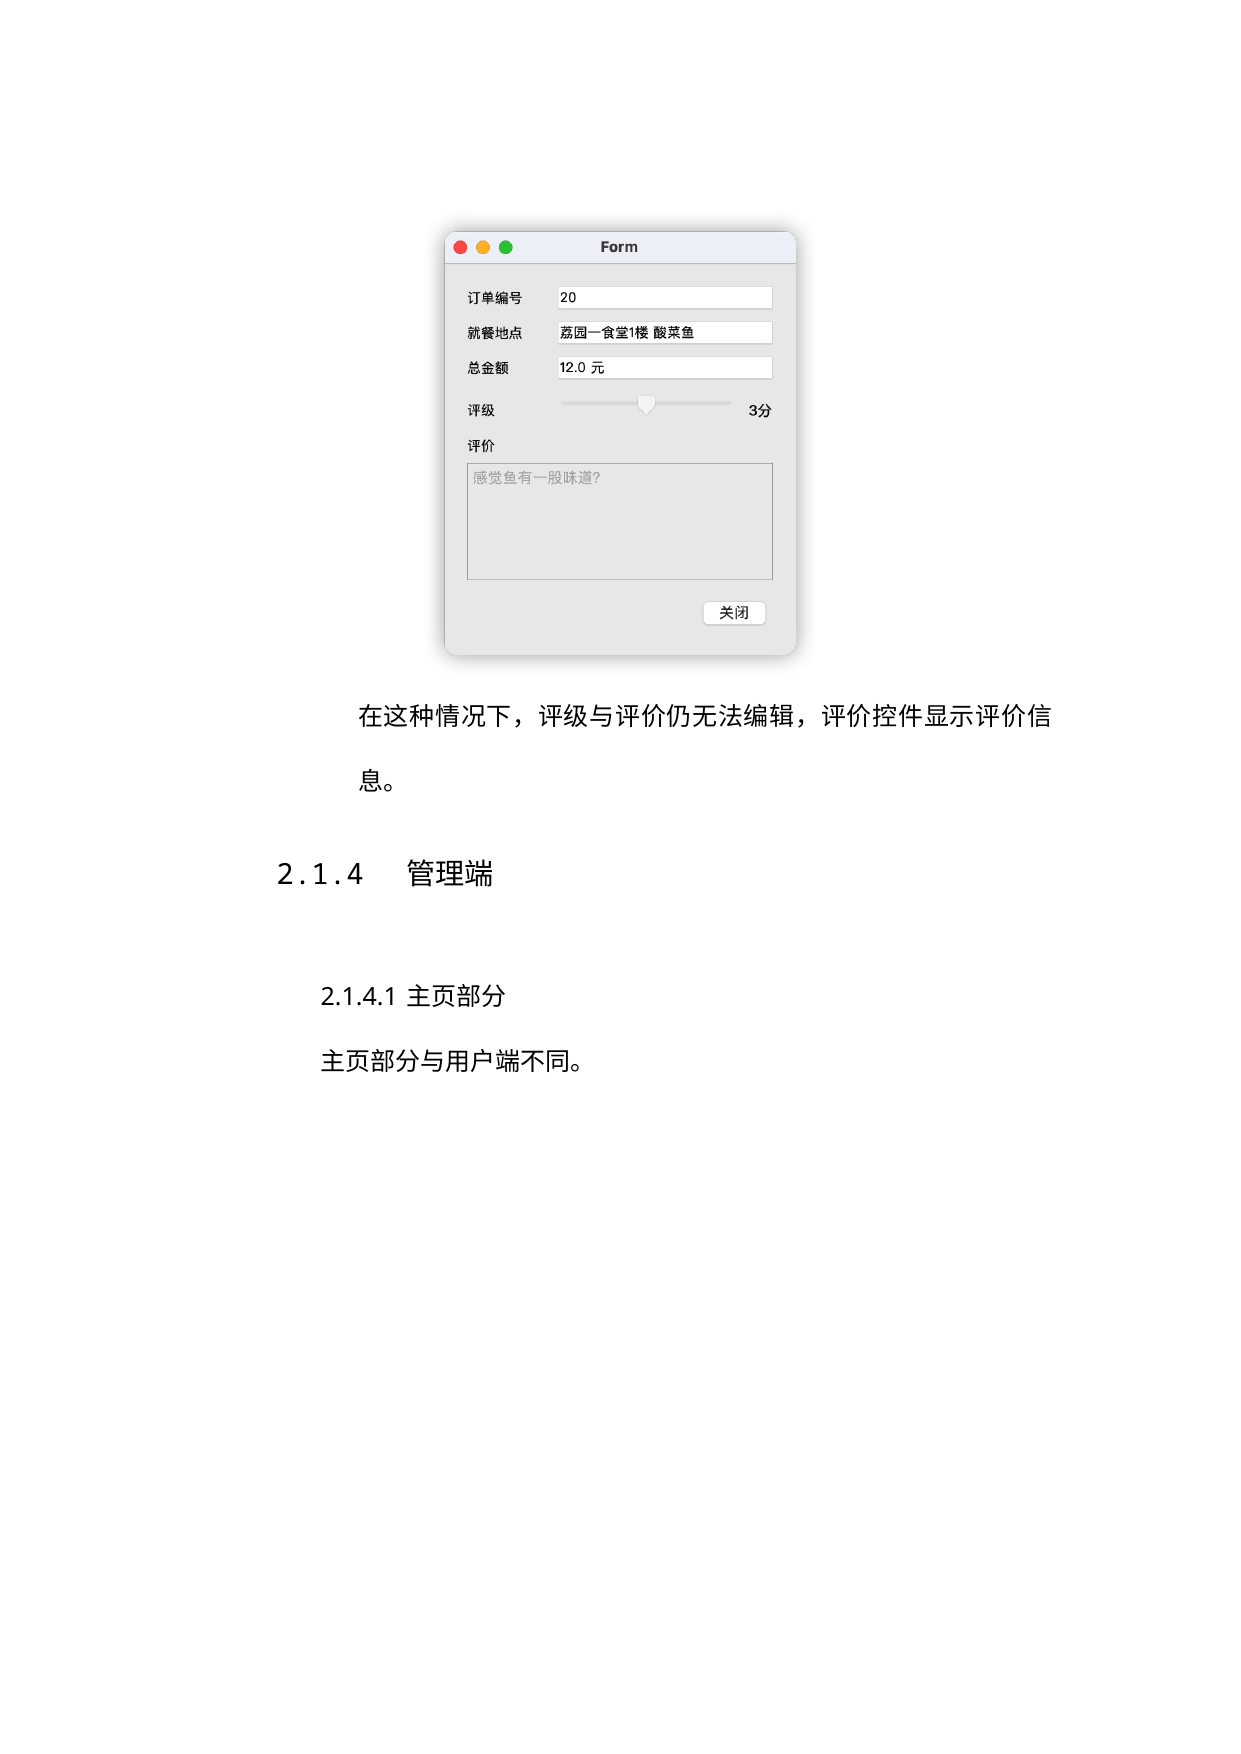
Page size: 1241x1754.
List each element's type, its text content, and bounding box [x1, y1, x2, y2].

text 主页部分与用户端不同。 [320, 1027, 1053, 1092]
picture [424, 211, 816, 675]
subtitle 管理端 [276, 839, 1053, 904]
list 主页部分 [320, 962, 1053, 1027]
